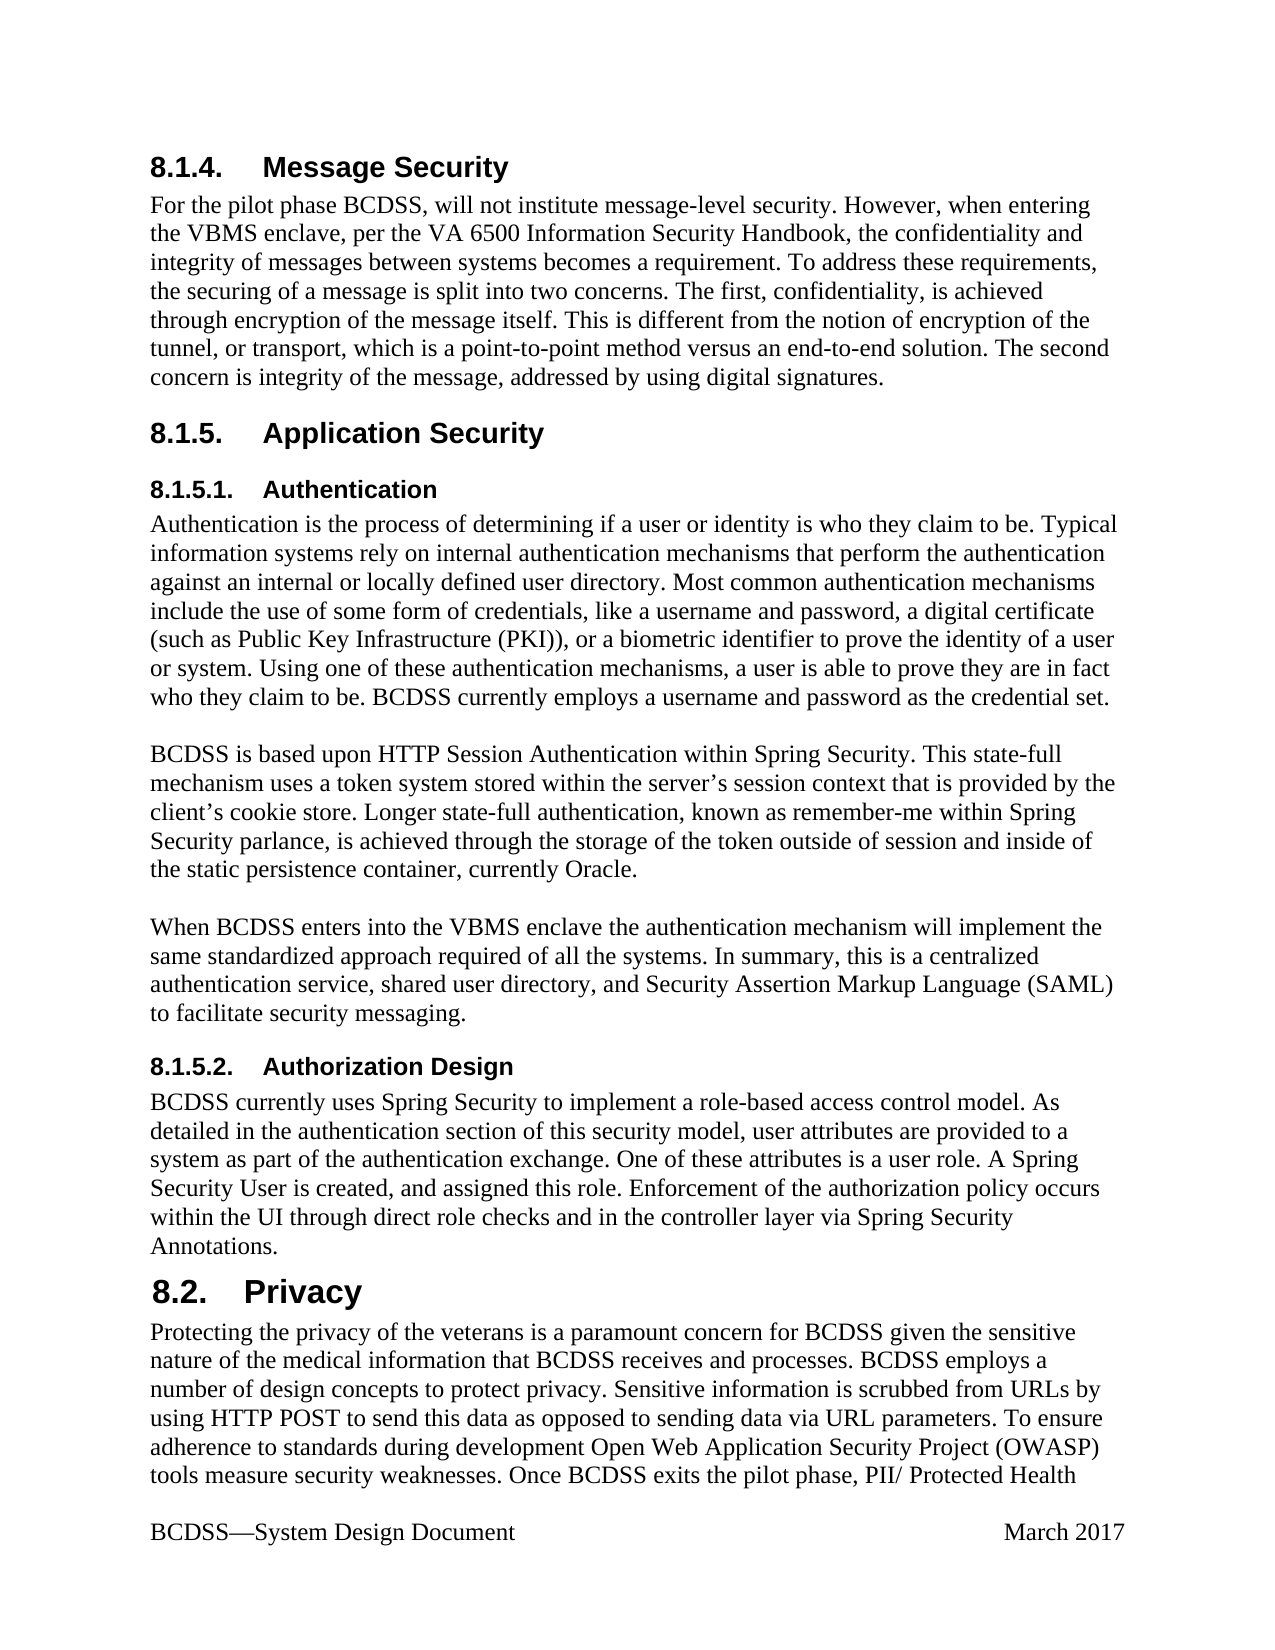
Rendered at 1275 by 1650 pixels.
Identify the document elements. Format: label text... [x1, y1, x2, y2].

subtitle Authorization Design [150, 1052, 1125, 1081]
text BCDSS currently uses Spring Security to implement a role-based access control model. As detailed in the authentication section of this security model, user attributes are provided to a system as part of the authentication exchange. One of these attributes is a user role. A Spring Security User is created, and assigned this role. Enforcement of the authorization policy occurs within the UI through direct role checks and in the controller layer via Spring Security Annotations. [150, 1087, 1125, 1259]
subtitle Application Security [150, 416, 1125, 449]
subtitle Authentication [150, 474, 1125, 503]
subtitle Privacy [152, 1272, 1125, 1311]
text Authentication is the process of determining if a user or identity is who they claim to be. Typical information systems rely on internal authentication mechanisms that perform the authentication against an internal or locally defined user directory. Most common authentication mechanisms include the use of some form of credentials, like a username and password, a digital certificate (such as Public Key Infrastructure (PKI)), or a biometric identifier to prove the identity of a user or system. Using one of these authentication mechanisms, a user is able to prove they are in fact who they claim to be. BCDSS currently employs a username and password as the credential set. [150, 509, 1125, 711]
text When BCDSS enters into the VBMS enclave the authentication mechanism will implement the same standardized approach required of all the systems. In summary, this is a centralized authentication service, shared user directory, and Security Assertion Markup Language (SAML) to facilitate security messaging. [150, 912, 1125, 1027]
text For the pilot phase BCDSS, will not institute message-level security. However, when entering the VBMS enclave, per the VA 6500 Information Security Handbook, the confidentiality and integrity of messages between systems becomes a requirement. To address these requirements, the securing of a message is split into two concerns. The first, confidentiality, is achieved through encryption of the message itself. This is different from the notion of encryption of the tunnel, or transport, which is a point-to-point method versus an end-to-end solution. The second concern is integrity of the message, addressed by using digital signatures. [150, 190, 1125, 391]
subtitle Message Security [150, 150, 1125, 183]
text BCDSS is based upon HTTP Session Authentication within Spring Security. This state-full mechanism uses a token system stored within the server’s session context that is provided by the client’s cookie store. Longer state-full authentication, known as remember-me within Spring Security parlance, is achieved through the storage of the token outside of session and inside of the static persistence container, currently Oracle. [150, 739, 1125, 883]
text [150, 1317, 1125, 1489]
